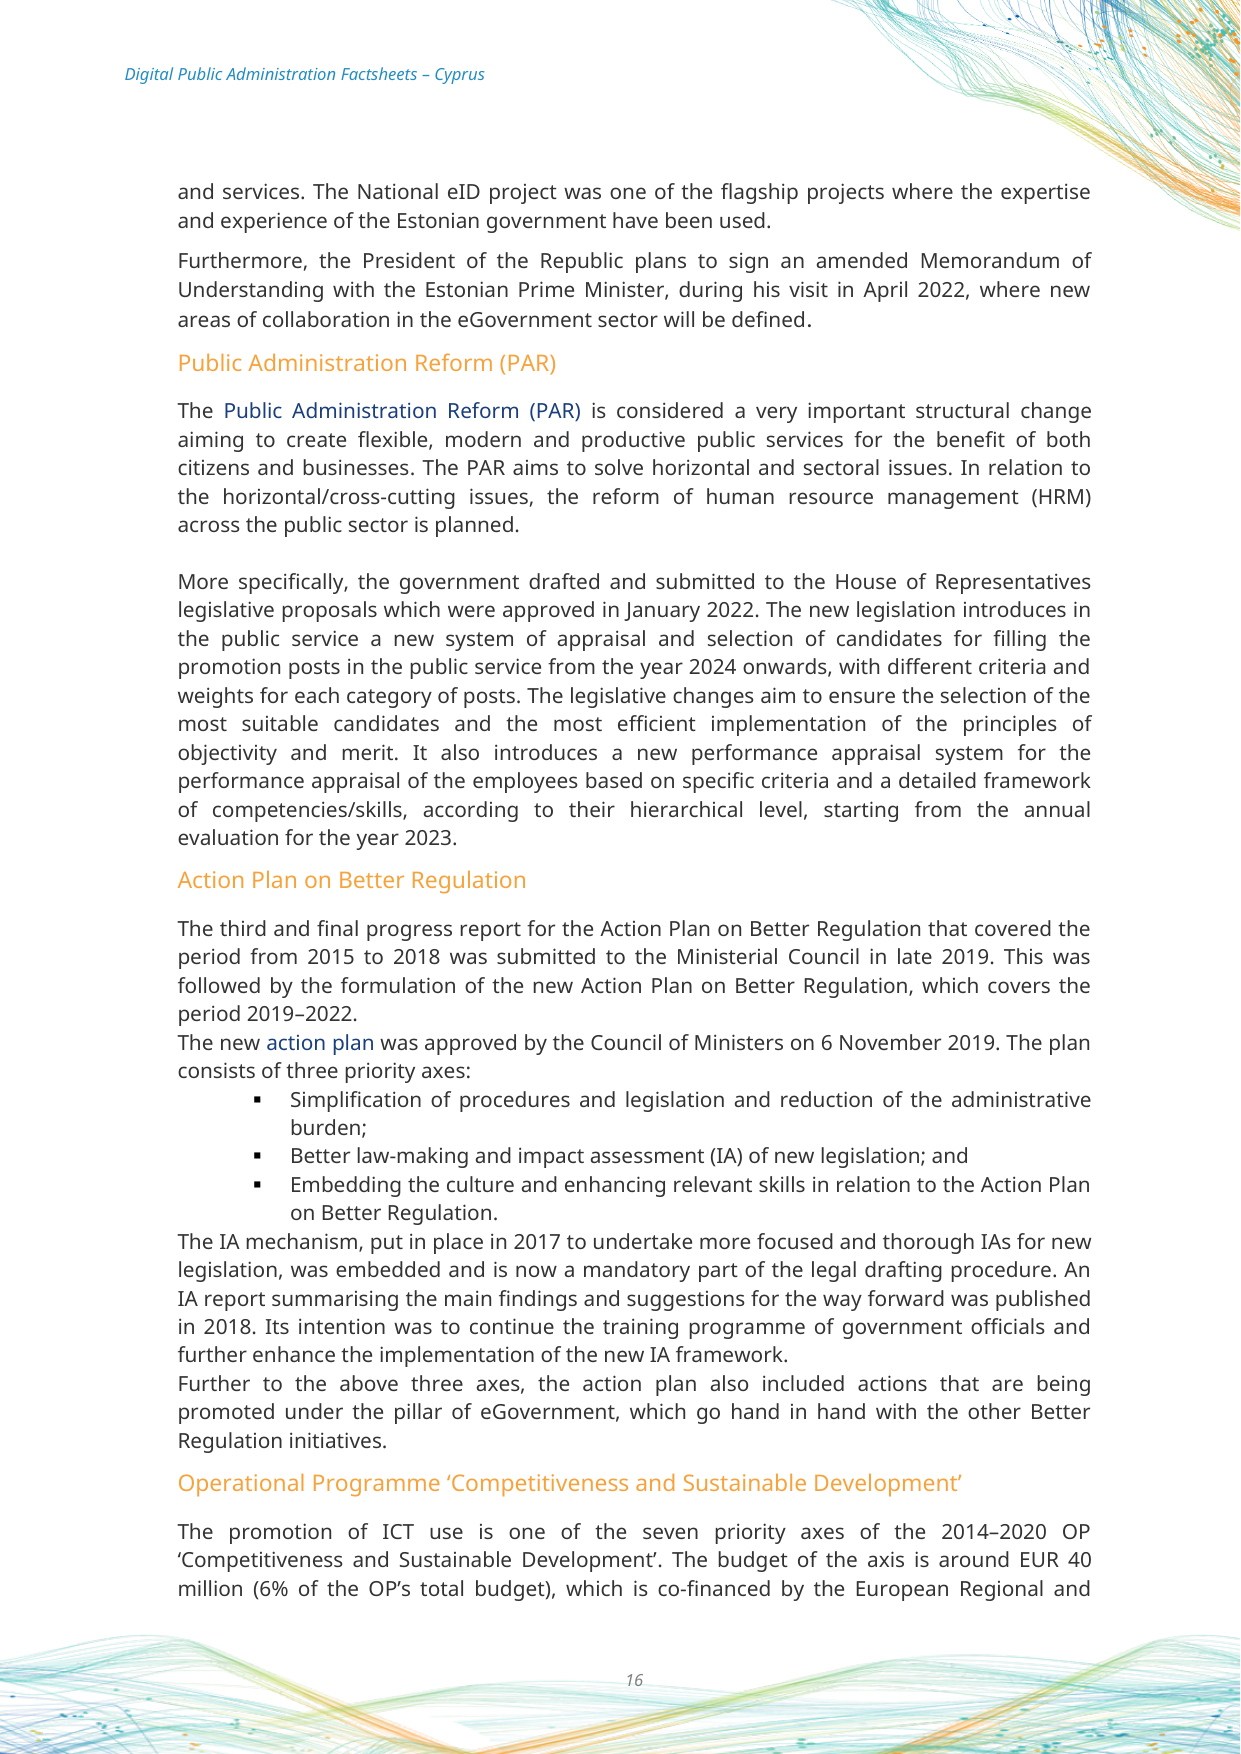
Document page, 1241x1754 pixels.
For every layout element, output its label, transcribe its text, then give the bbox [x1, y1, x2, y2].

text The Public Administration Reform (PAR) is considered a very important structural change aiming to create flexible, modern and productive public services for the benefit of both citizens and businesses. The PAR aims to solve horizontal and sectoral issues. In relation to the horizontal/cross-cutting issues, the reform of human resource management (HRM) across the public sector is planned. [177, 397, 1092, 539]
text Further to the above three axes, the action plan also included actions that are being promoted under the pillar of eGovernment, which go hand in hand with the other Better Regulation initiatives. [177, 1369, 1092, 1454]
text Furthermore, the President of the Republic plans to sign an amended Memorandum of Understanding with the Estonian Prime Minister, during his visit in April 2022, where new areas of collaboration in the eGovernment sector will be defined. [177, 247, 1092, 334]
picture [0, 1610, 1241, 1754]
subtitle Action Plan on Better Regulation [177, 864, 1092, 895]
list Simplification of procedures and legislation and reduction of the administrative burden; [252, 1085, 1092, 1142]
text The new action plan was approved by the Council of Ministers on 6 November 2019. The plan consists of three priority axes: [177, 1028, 1092, 1085]
text The IA mechanism, put in place in 2017 to undertake more focused and thorough IAs for new legislation, was embedded and is now a mandatory part of the legal drafting procedure. An IA report summarising the main findings and suggestions for the way forward was published in 2018. Its intention was to continue the training programme of government officials and further enhance the implementation of the new IA framework. [177, 1227, 1092, 1369]
text The third and final progress report for the Action Plan on Better Regulation that covered the period from 2015 to 2018 was submitted to the Ministerial Council in late 2019. This was followed by the formulation of the new Action Plan on Better Regulation, which covers the period 2019–2022. [177, 914, 1092, 1028]
picture [818, 0, 1241, 250]
list Embedding the culture and enhancing relevant skills in relation to the Action Plan on Better Regulation. [252, 1170, 1092, 1227]
list Better law-making and impact assessment (IA) of new legislation; and [252, 1142, 1092, 1170]
subtitle Operational Programme ‘Competitiveness and Sustainable Development’ [177, 1467, 1092, 1498]
subtitle Public Administration Reform (PAR) [177, 347, 1092, 378]
text More specifically, the government drafted and submitted to the House of Representatives legislative proposals which were approved in January 2022. The new legislation introduces in the public service a new system of appraisal and selection of candidates for filling the promotion posts in the public service from the year 2024 onwards, with different criteria and weights for each category of posts. The legislative changes aim to ensure the selection of the most suitable candidates and the most efficient implementation of the principles of objectivity and merit. It also introduces a new performance appraisal system for the performance appraisal of the employees based on specific criteria and a detailed framework of competencies/skills, according to their hierarchical level, starting from the annual evaluation for the year 2023. [177, 567, 1092, 852]
